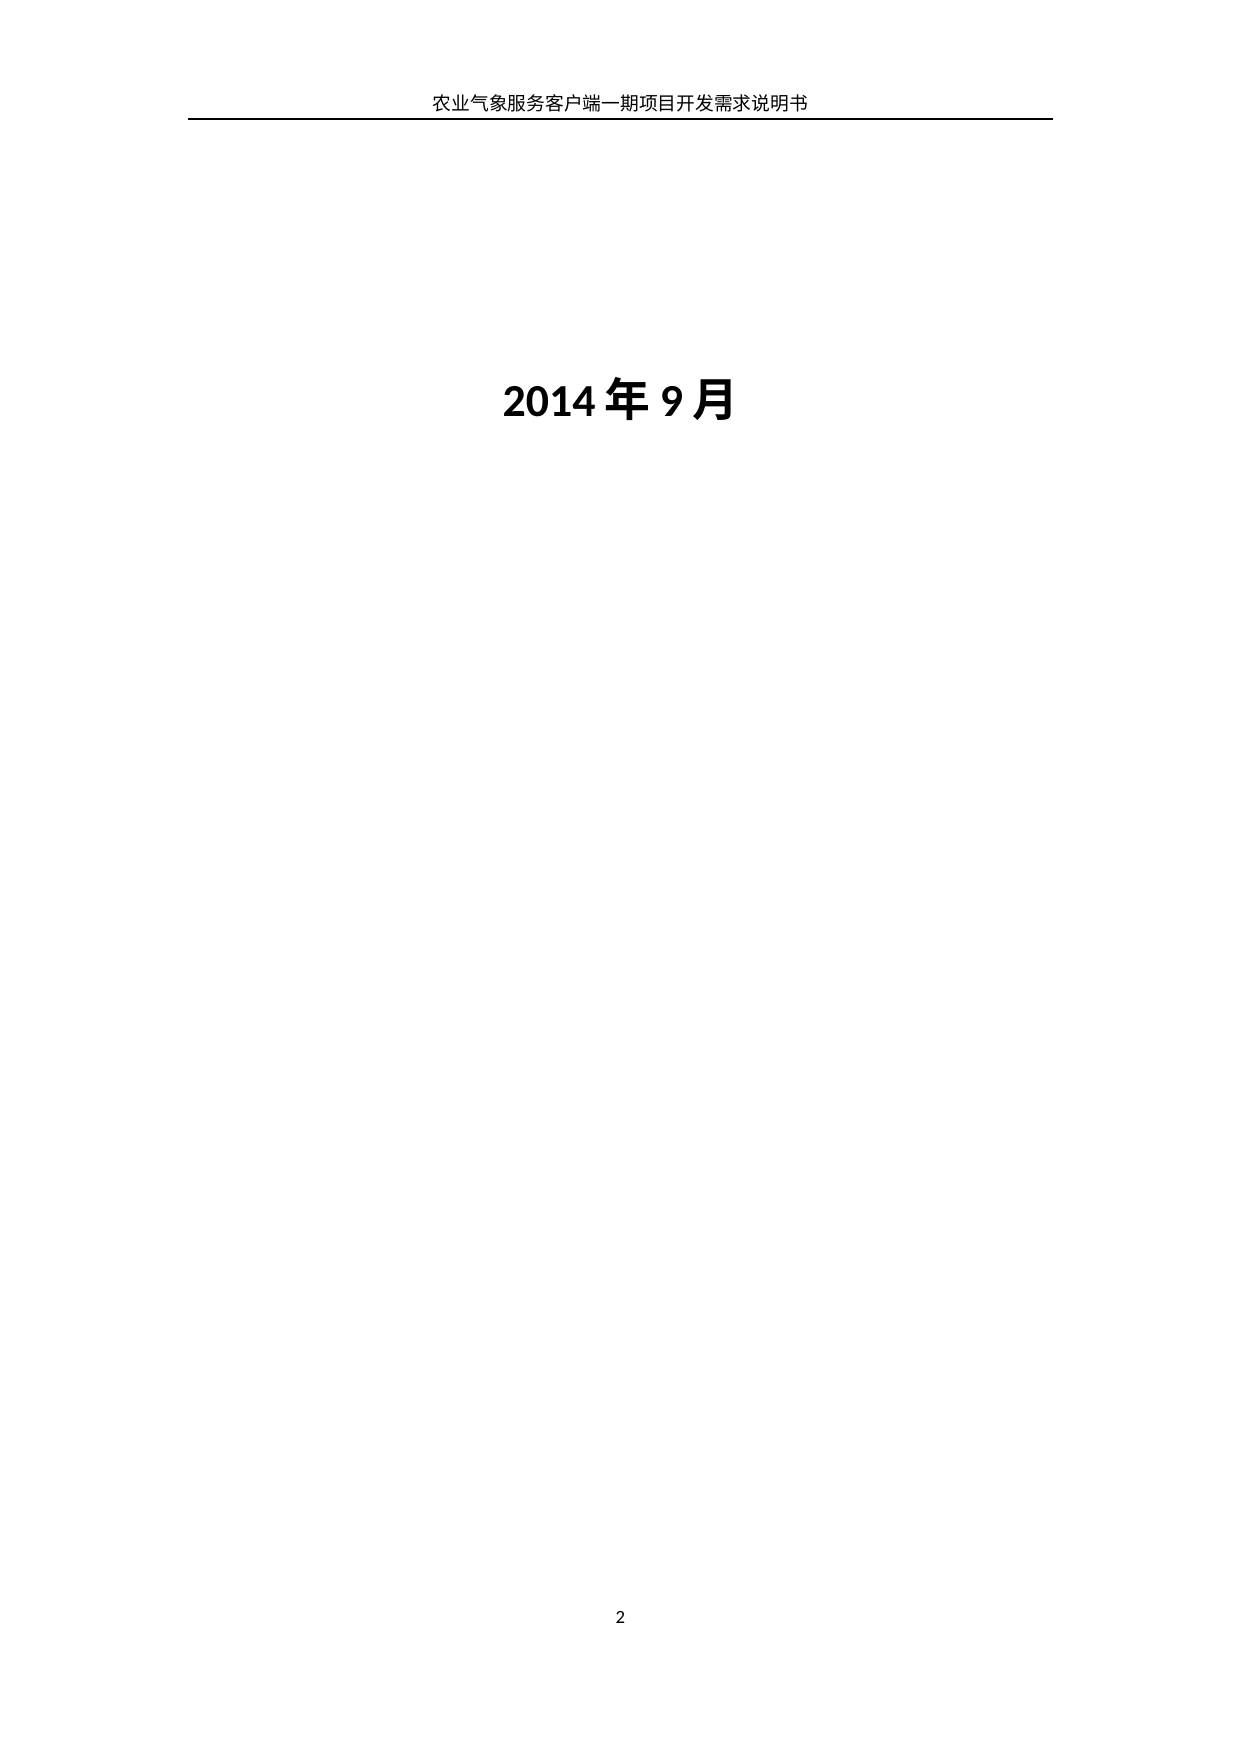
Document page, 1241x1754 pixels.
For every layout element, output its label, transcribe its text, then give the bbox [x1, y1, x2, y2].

text 2014年9月 [187, 348, 1053, 445]
